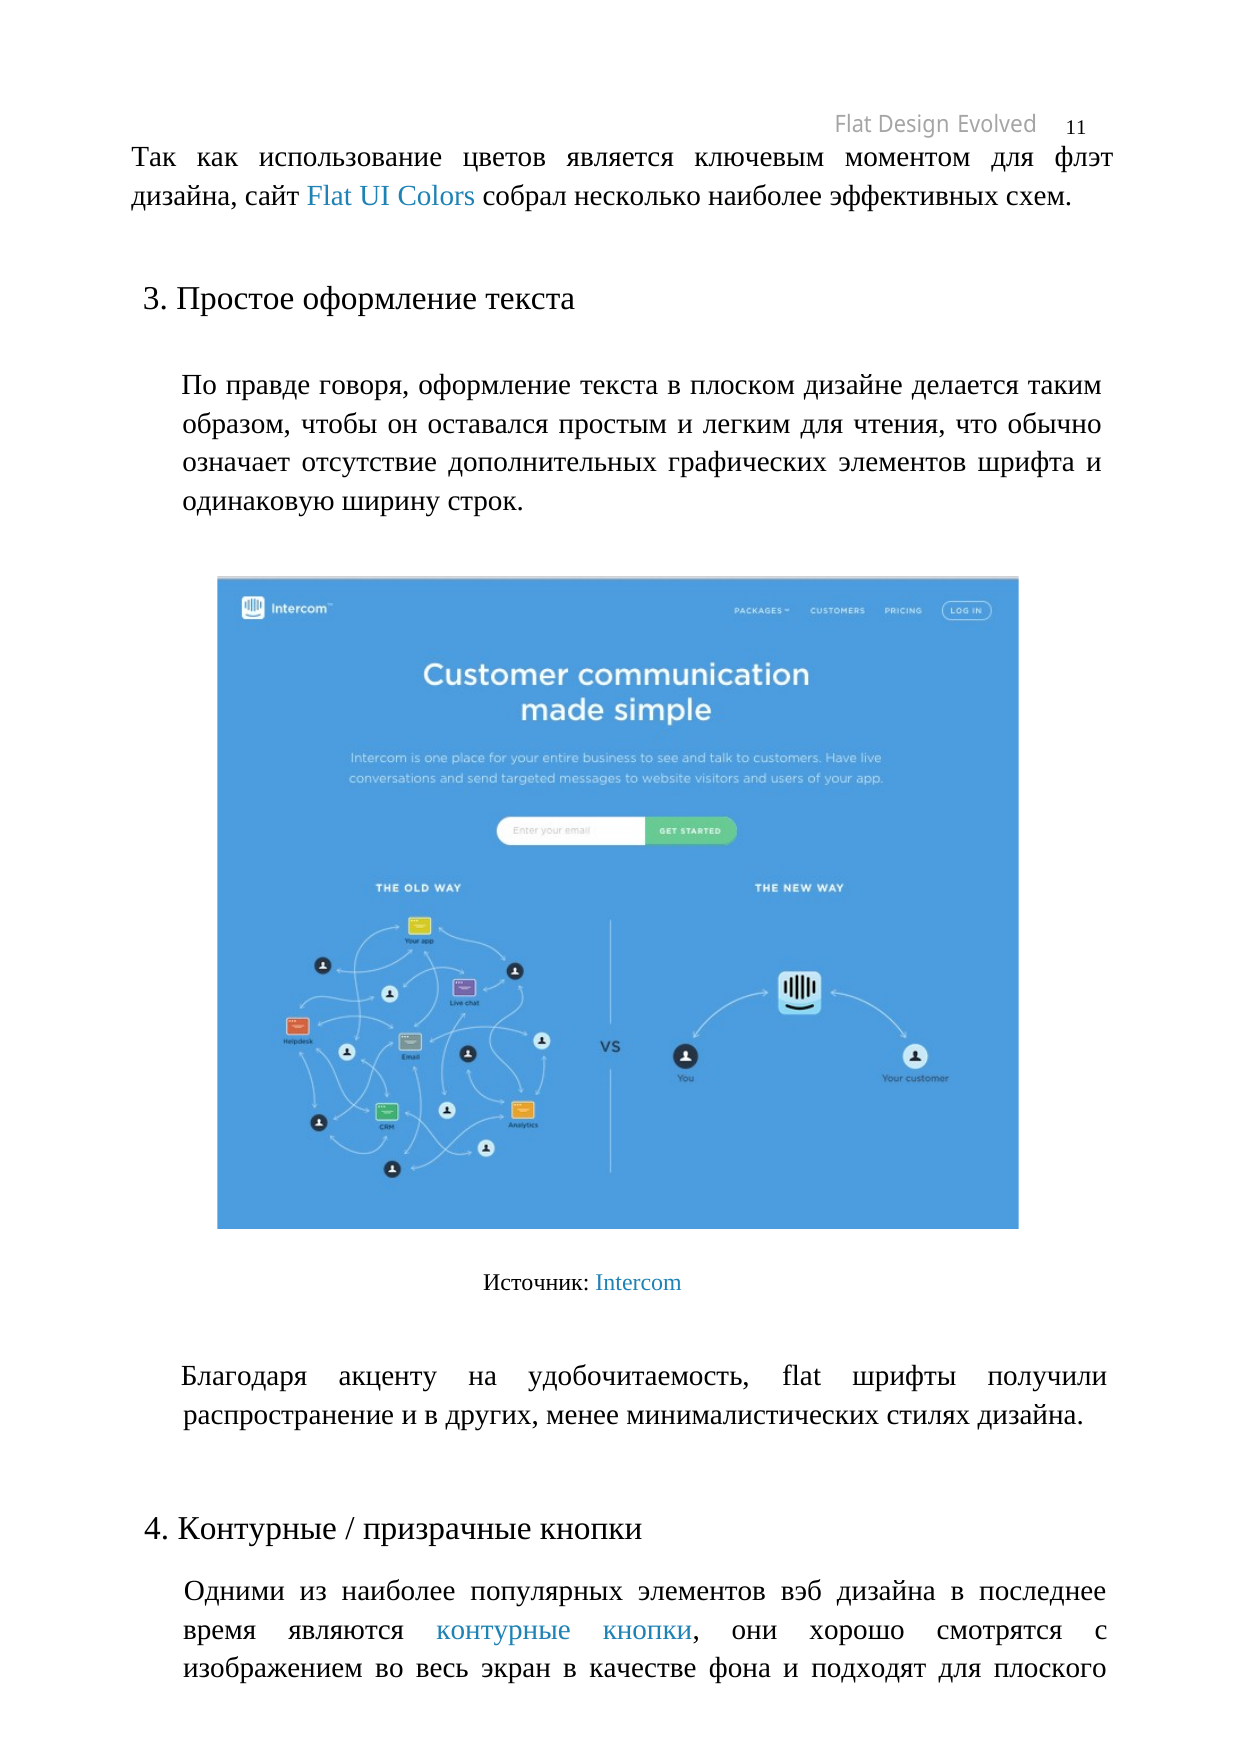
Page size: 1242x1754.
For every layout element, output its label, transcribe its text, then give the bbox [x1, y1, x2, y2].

picture [217, 576, 1019, 1229]
text Источник: Intercom [456, 1268, 708, 1296]
text 3. Простое оформление текста [143, 278, 1114, 316]
text 4. Контурные / призрачные кнопки [144, 1508, 1114, 1547]
text Так как использование цветов является ключевым моментом для флэт дизайна, сайт Flat UI Colors собрал несколько наиболее эффективных схем. [131, 139, 1114, 211]
text Благодаря акценту на удобочитаемость, flat шрифты получили распространение и в других, менее минималистических стилях дизайна. [181, 1358, 1107, 1431]
text По правде говоря, оформление текста в плоском дизайне делается таким образом, чтобы он оставался простым и легким для чтения, что обычно означает отсутствие дополнительных графических элементов шрифта и одинаковую ширину строк. [181, 367, 1102, 517]
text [183, 1573, 1107, 1684]
